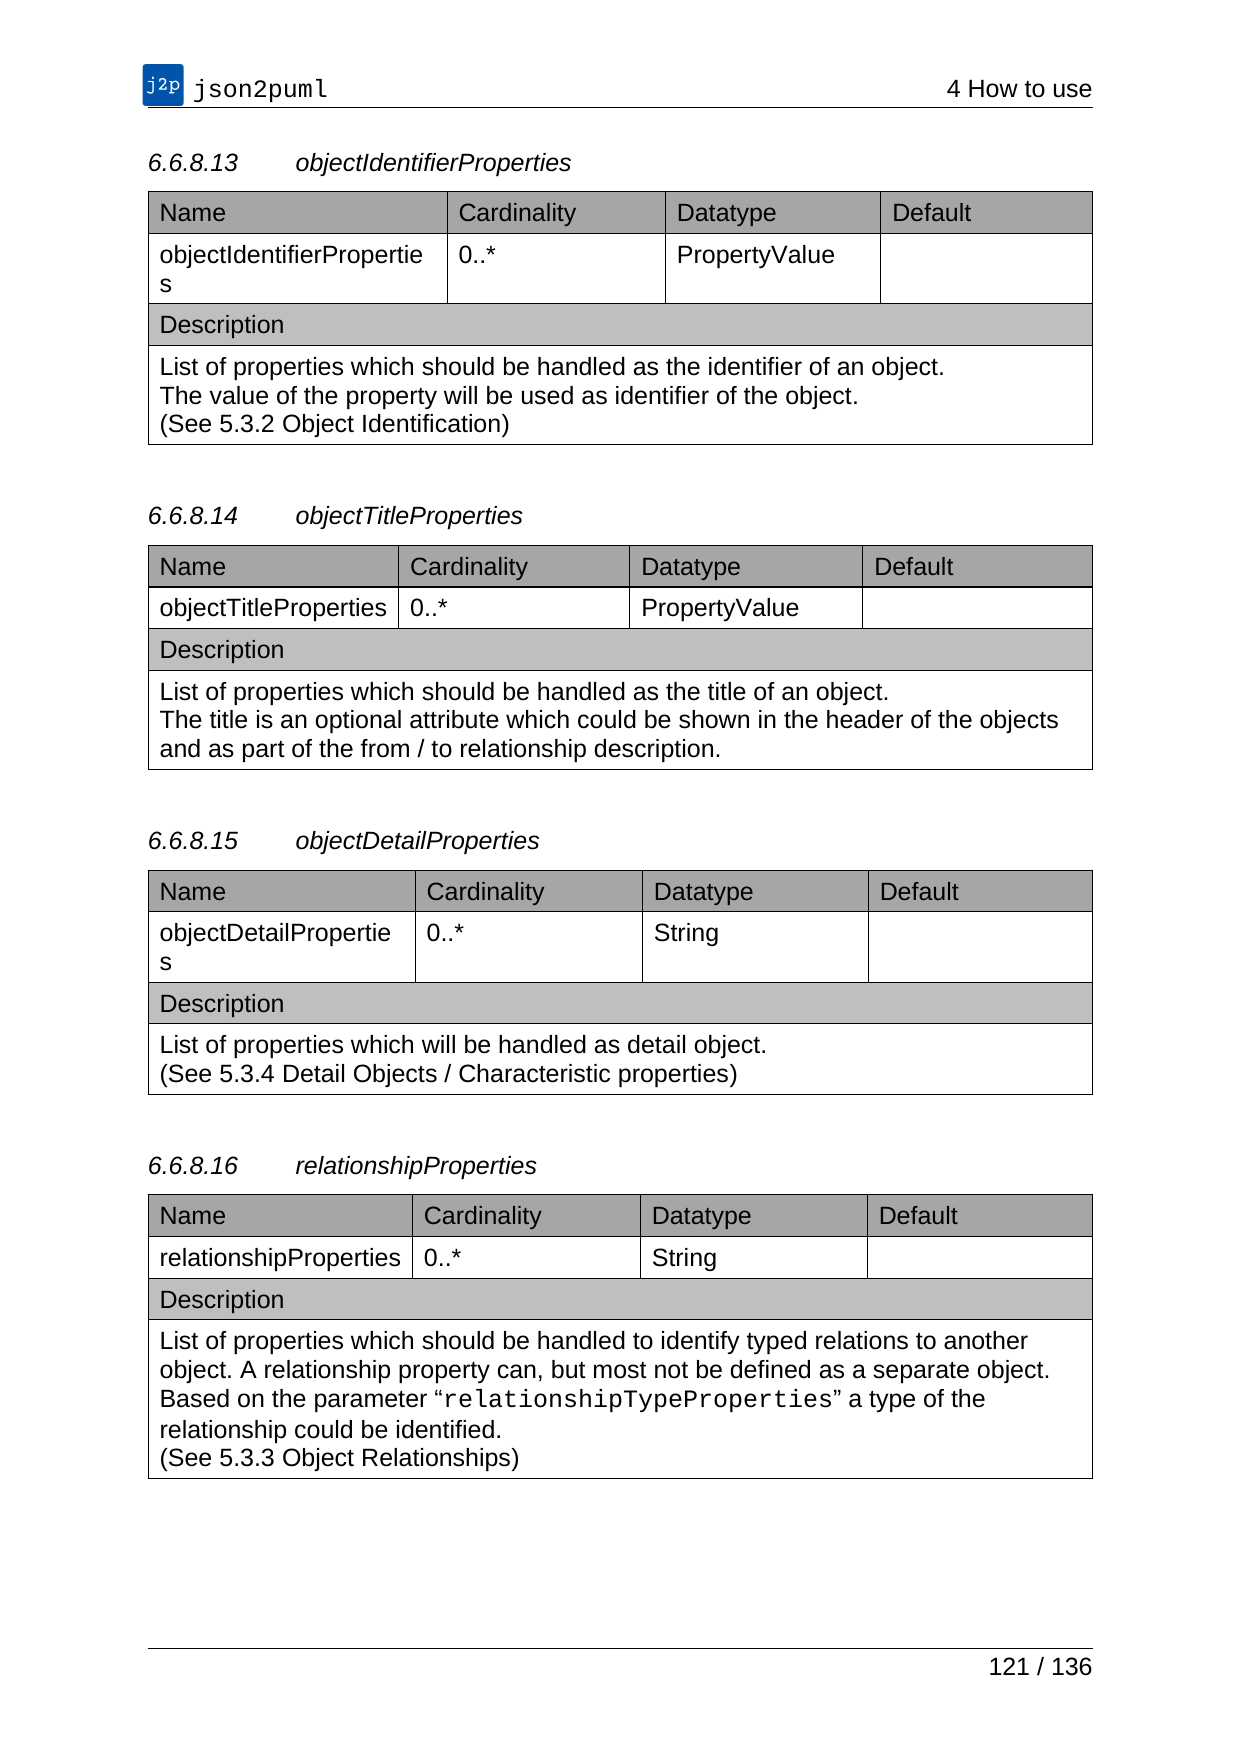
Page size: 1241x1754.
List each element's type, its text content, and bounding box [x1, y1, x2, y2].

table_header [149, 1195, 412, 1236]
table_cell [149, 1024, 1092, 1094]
picture [142, 64, 184, 106]
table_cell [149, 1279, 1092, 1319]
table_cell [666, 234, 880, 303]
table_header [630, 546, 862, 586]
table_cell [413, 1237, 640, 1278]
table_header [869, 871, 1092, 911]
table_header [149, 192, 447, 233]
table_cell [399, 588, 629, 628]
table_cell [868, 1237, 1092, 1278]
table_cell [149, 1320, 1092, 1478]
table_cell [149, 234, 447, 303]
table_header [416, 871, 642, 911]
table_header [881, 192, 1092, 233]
subtitle relationshipProperties [148, 1151, 1093, 1179]
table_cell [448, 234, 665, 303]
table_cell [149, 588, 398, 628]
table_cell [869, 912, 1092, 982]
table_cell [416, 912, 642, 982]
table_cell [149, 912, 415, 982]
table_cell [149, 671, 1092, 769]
subtitle objectTitleProperties [148, 501, 1093, 530]
subtitle objectDetailProperties [148, 826, 1093, 855]
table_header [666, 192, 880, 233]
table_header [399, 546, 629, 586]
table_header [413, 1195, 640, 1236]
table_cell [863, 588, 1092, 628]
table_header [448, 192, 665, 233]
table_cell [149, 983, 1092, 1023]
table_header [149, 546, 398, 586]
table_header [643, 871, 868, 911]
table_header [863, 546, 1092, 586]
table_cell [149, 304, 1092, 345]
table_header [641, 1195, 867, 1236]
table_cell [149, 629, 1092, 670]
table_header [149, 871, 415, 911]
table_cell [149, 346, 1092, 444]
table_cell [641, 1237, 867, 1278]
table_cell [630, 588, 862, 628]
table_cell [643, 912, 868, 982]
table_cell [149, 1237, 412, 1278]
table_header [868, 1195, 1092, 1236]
subtitle objectIdentifierProperties [148, 148, 1093, 176]
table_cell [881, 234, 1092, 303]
